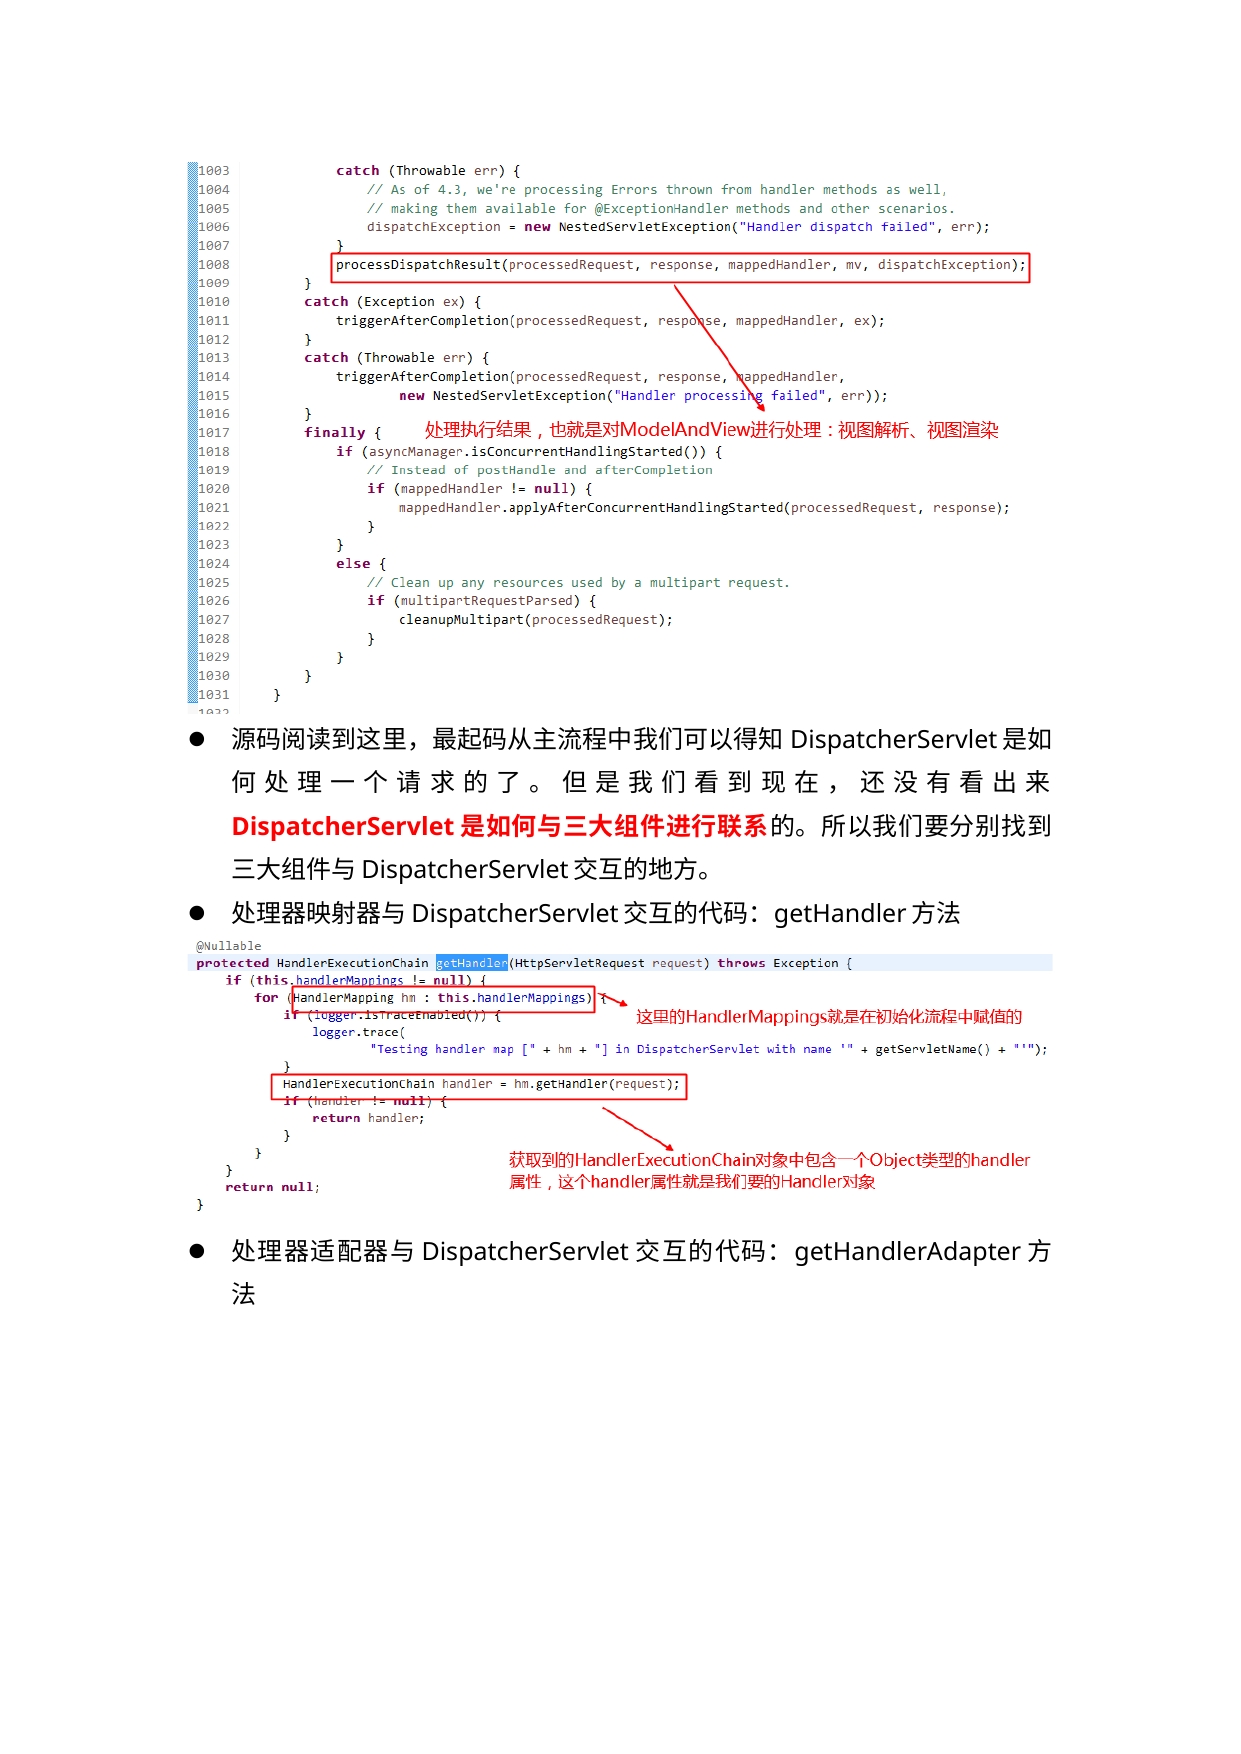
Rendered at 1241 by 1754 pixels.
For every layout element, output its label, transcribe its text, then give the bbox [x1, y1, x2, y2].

list 源码阅读到这里，最起码从主流程中我们可以得知DispatcherServlet是如何处理一个请求的了。但是我们看到现在，还没有看出来DispatcherServlet是如何与三大组件进行联系的。所以我们要分别找到三大组件与DispatcherServlet交互的地方。 [187, 719, 1053, 886]
picture [187, 936, 1053, 1226]
picture [187, 162, 1053, 714]
list 处理器映射器与DispatcherServlet交互的代码：getHandler方法 [187, 893, 1053, 929]
list 处理器适配器与DispatcherServlet交互的代码：getHandlerAdapter方法 [187, 1231, 1053, 1311]
